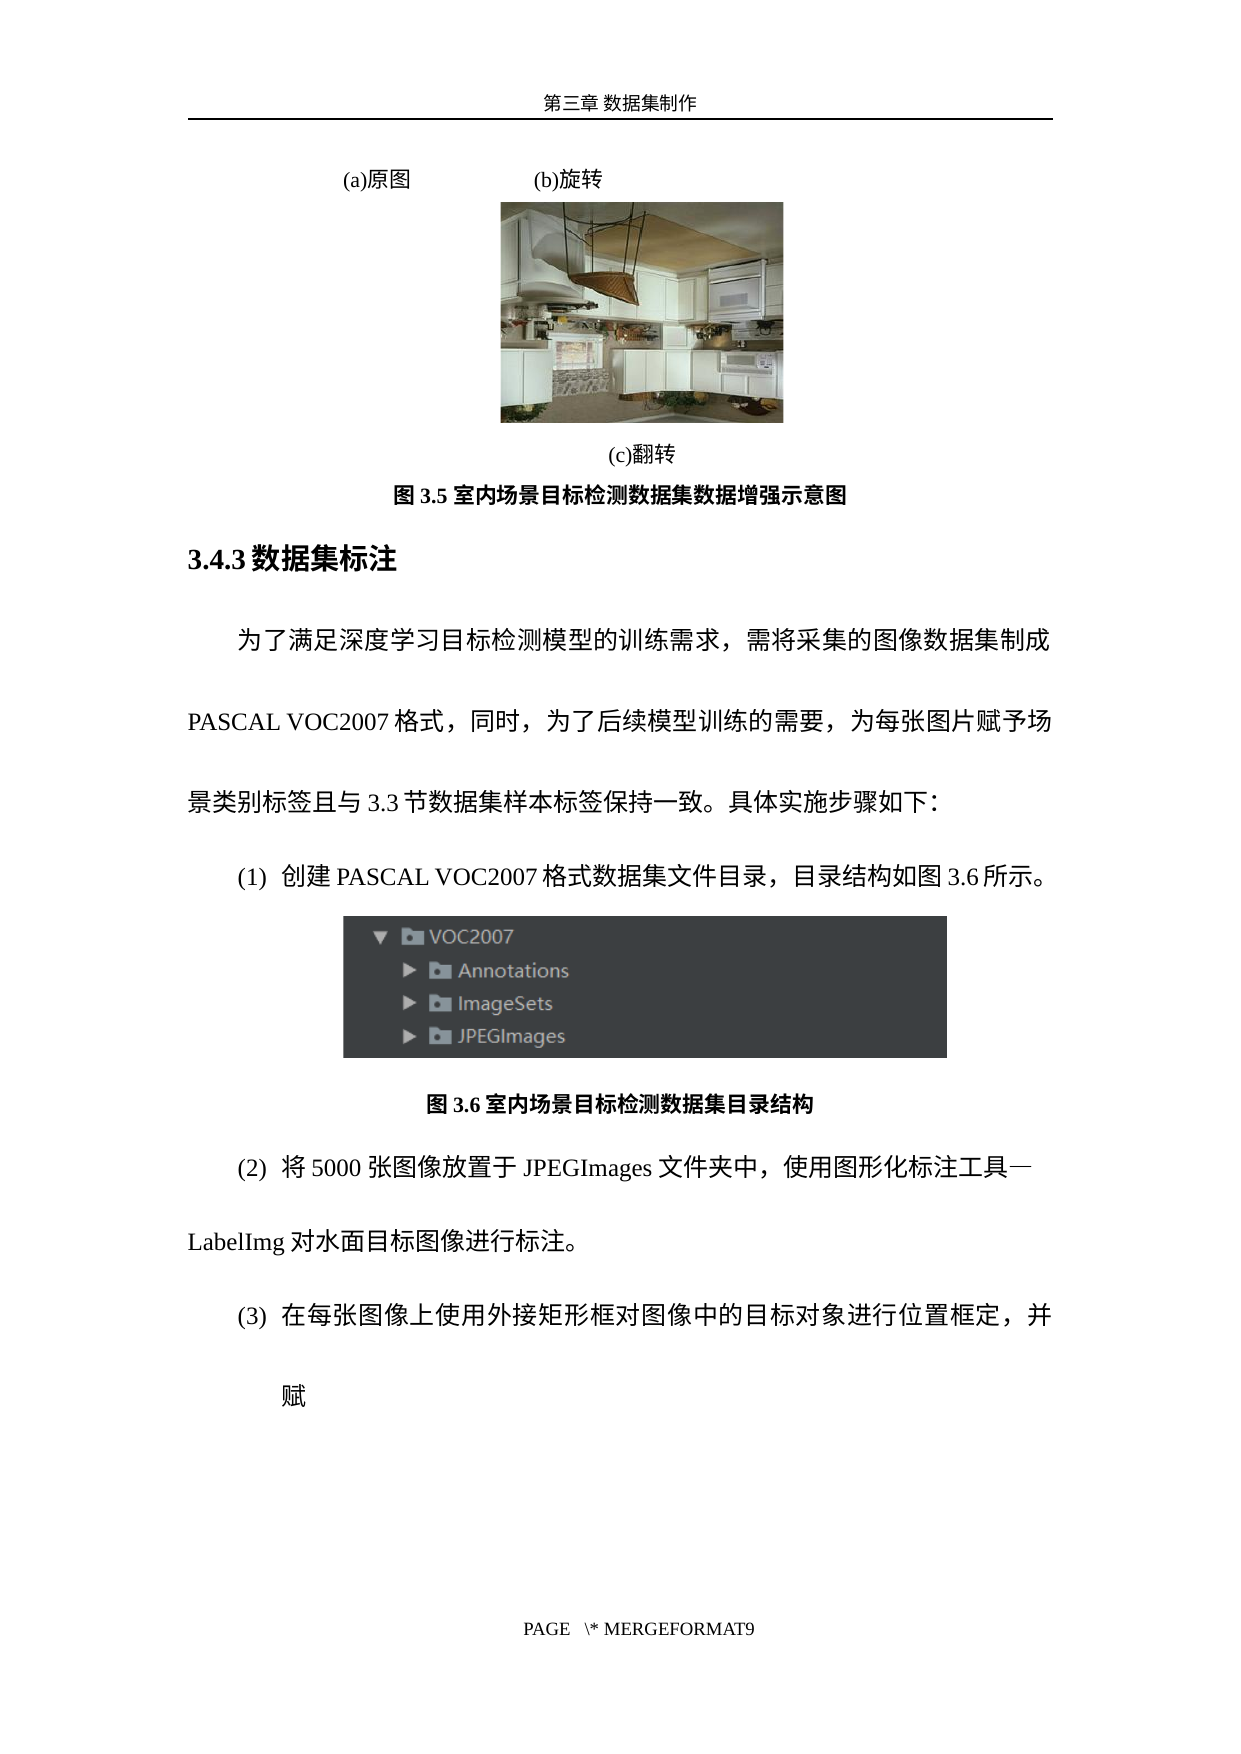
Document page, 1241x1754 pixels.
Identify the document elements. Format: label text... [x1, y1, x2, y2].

picture [343, 916, 947, 1058]
list 将5000 张图像放置于 JPEGImages 文件夹中，使用图形化标注工具— [237, 1133, 1053, 1198]
list 创建PASCAL VOC2007格式数据集文件目录，目录结构如图3.6所示。 [237, 842, 1053, 907]
text 为了满足深度学习目标检测模型的训练需求，需将采集的图像数据集制成PASCAL VOC2007格式，同时，为了后续模型训练的需要，为每张图片赋予场景类别标签且与3.3节数据集样本标签保持一致。具体实施步骤如下： [187, 606, 1053, 833]
text 图3.6 室内场景目标检测数据集目录结构 [187, 1086, 1053, 1119]
text (a)原图 (b)旋转 [187, 162, 1053, 194]
picture [500, 202, 784, 423]
subtitle 3.4.3数据集标注 [187, 524, 1053, 589]
text LabelImg对水面目标图像进行标注。 [187, 1207, 1053, 1272]
text 图3.5 室内场景目标检测数据集数据增强示意图 [187, 477, 1053, 510]
text (c)翻转 [187, 437, 1053, 469]
list 在每张图像上使用外接矩形框对图像中的目标对象进行位置框定，并赋 [237, 1281, 1053, 1427]
